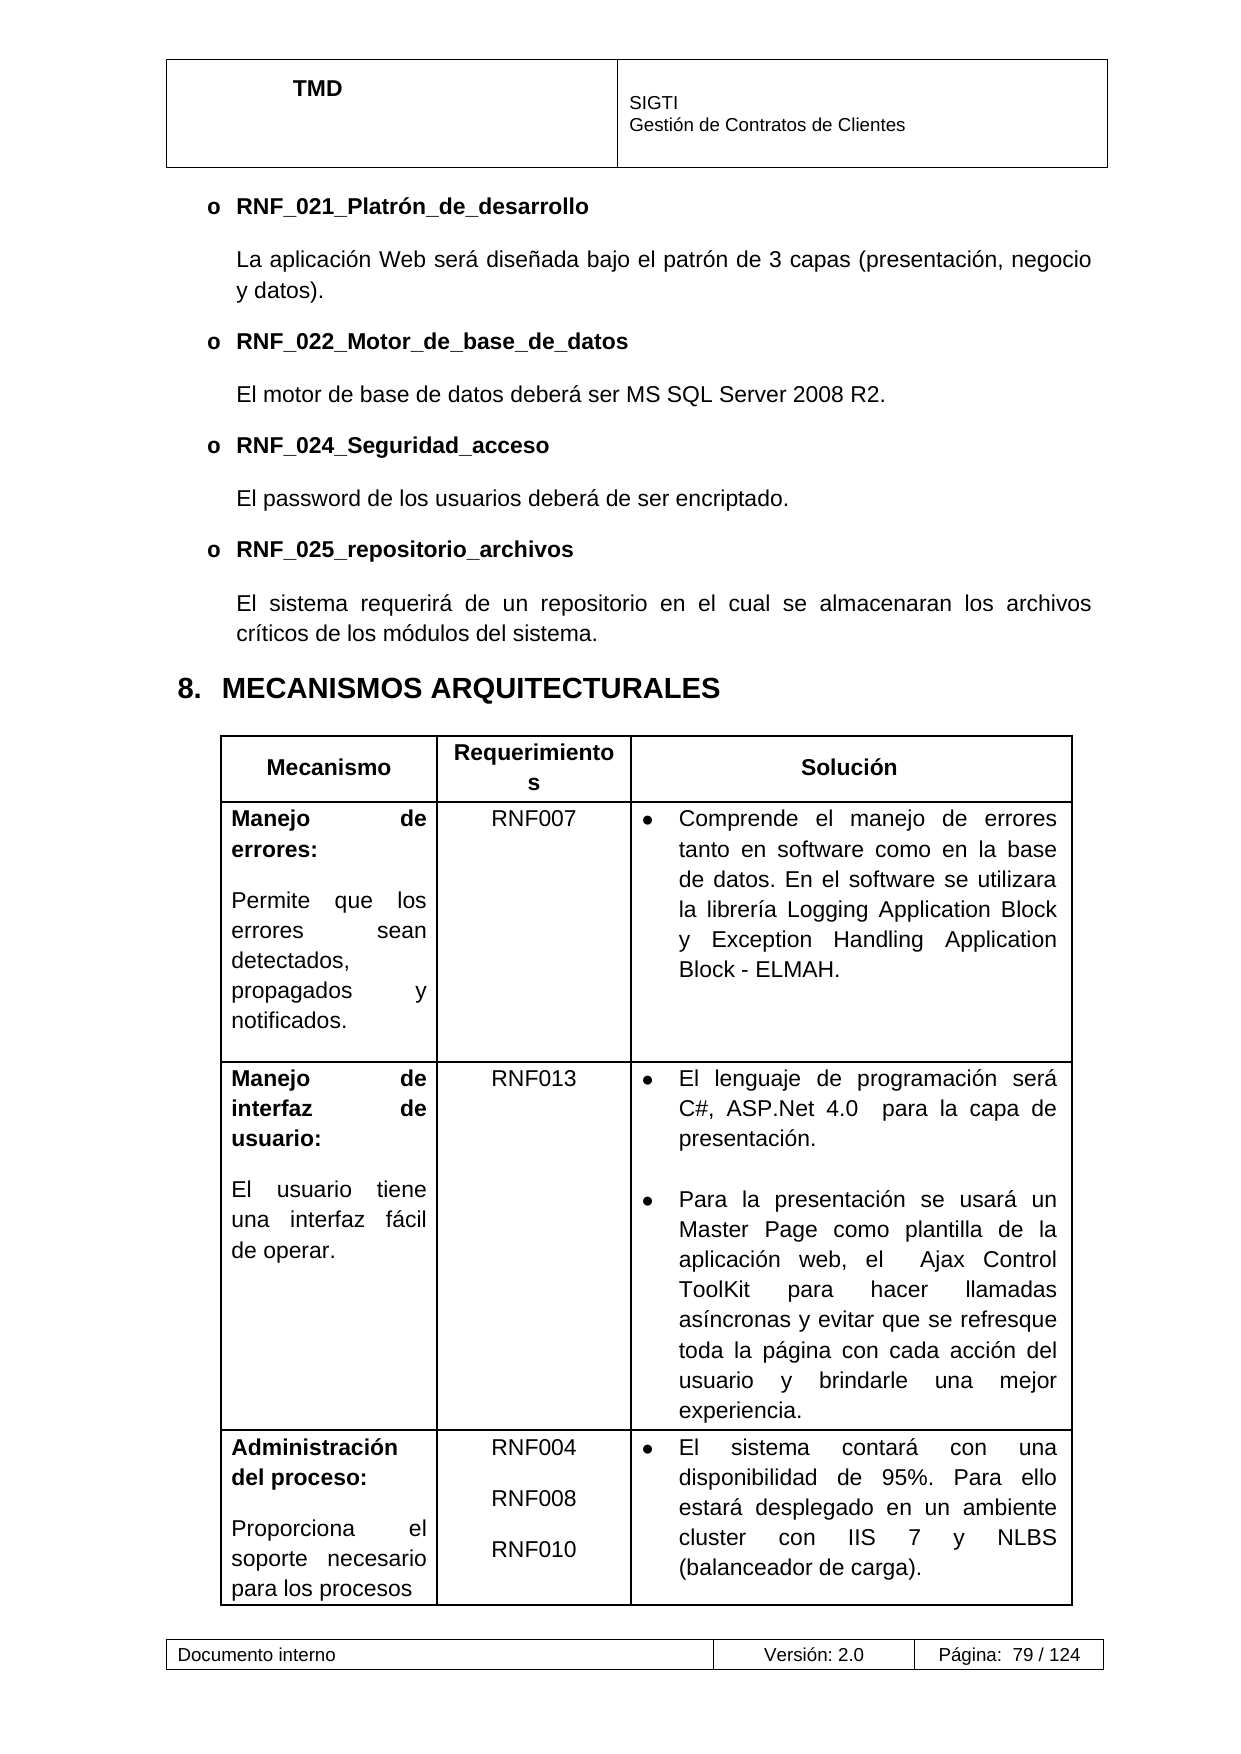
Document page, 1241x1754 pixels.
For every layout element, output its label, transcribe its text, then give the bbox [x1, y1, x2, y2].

text El motor de base de datos deberá ser MS SQL Server 2008 R2. [236, 381, 1092, 407]
text El password de los usuarios deberá de ser encriptado. [236, 485, 1092, 512]
list RNF_024_Seguridad_acceso [207, 432, 1092, 460]
text El sistema requerirá de un repositorio en el cual se almacenaran los archivos críticos de los módulos del sistema. [236, 590, 1092, 646]
table_cell Manejo de errores: Permite que los errores sean detectados, propagados y notificados. [222, 803, 436, 1061]
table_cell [632, 1431, 1071, 1603]
text La aplicación Web será diseñada bajo el patrón de 3 capas (presentación, negocio y datos). [236, 246, 1092, 303]
table_header Solución [632, 737, 1071, 801]
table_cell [222, 1431, 436, 1603]
table_cell El lenguaje de programación será C#, ASP.Net 4.0 para la capa de presentación. Para la presentación se usará un Master Page como plantilla de la aplicación web, el Ajax Control ToolKit para hacer llamadas asíncronas y evitar que se refresque toda la página con cada acción del usuario y brindarle una mejor experiencia. [632, 1063, 1071, 1429]
table_cell Manejo de interfaz de usuario: El usuario tiene una interfaz fácil de operar. [222, 1063, 436, 1429]
list RNF_021_Platrón_de_desarrollo [207, 193, 1092, 221]
subtitle MECANISMOS ARQUITECTURALES [177, 671, 1092, 704]
table_header Requerimientos [438, 737, 630, 801]
table_cell Comprende el manejo de errores tanto en software como en la base de datos. En el software se utilizara la librería Logging Application Block y Exception Handling Application Block - ELMAH. [632, 803, 1071, 1061]
table_header Mecanismo [222, 737, 436, 801]
list RNF_022_Motor_de_base_de_datos [207, 328, 1092, 356]
table_cell RNF007 [438, 803, 630, 1061]
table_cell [438, 1431, 630, 1603]
table_cell RNF013 [438, 1063, 630, 1429]
list RNF_025_repositorio_archivos [207, 536, 1092, 565]
